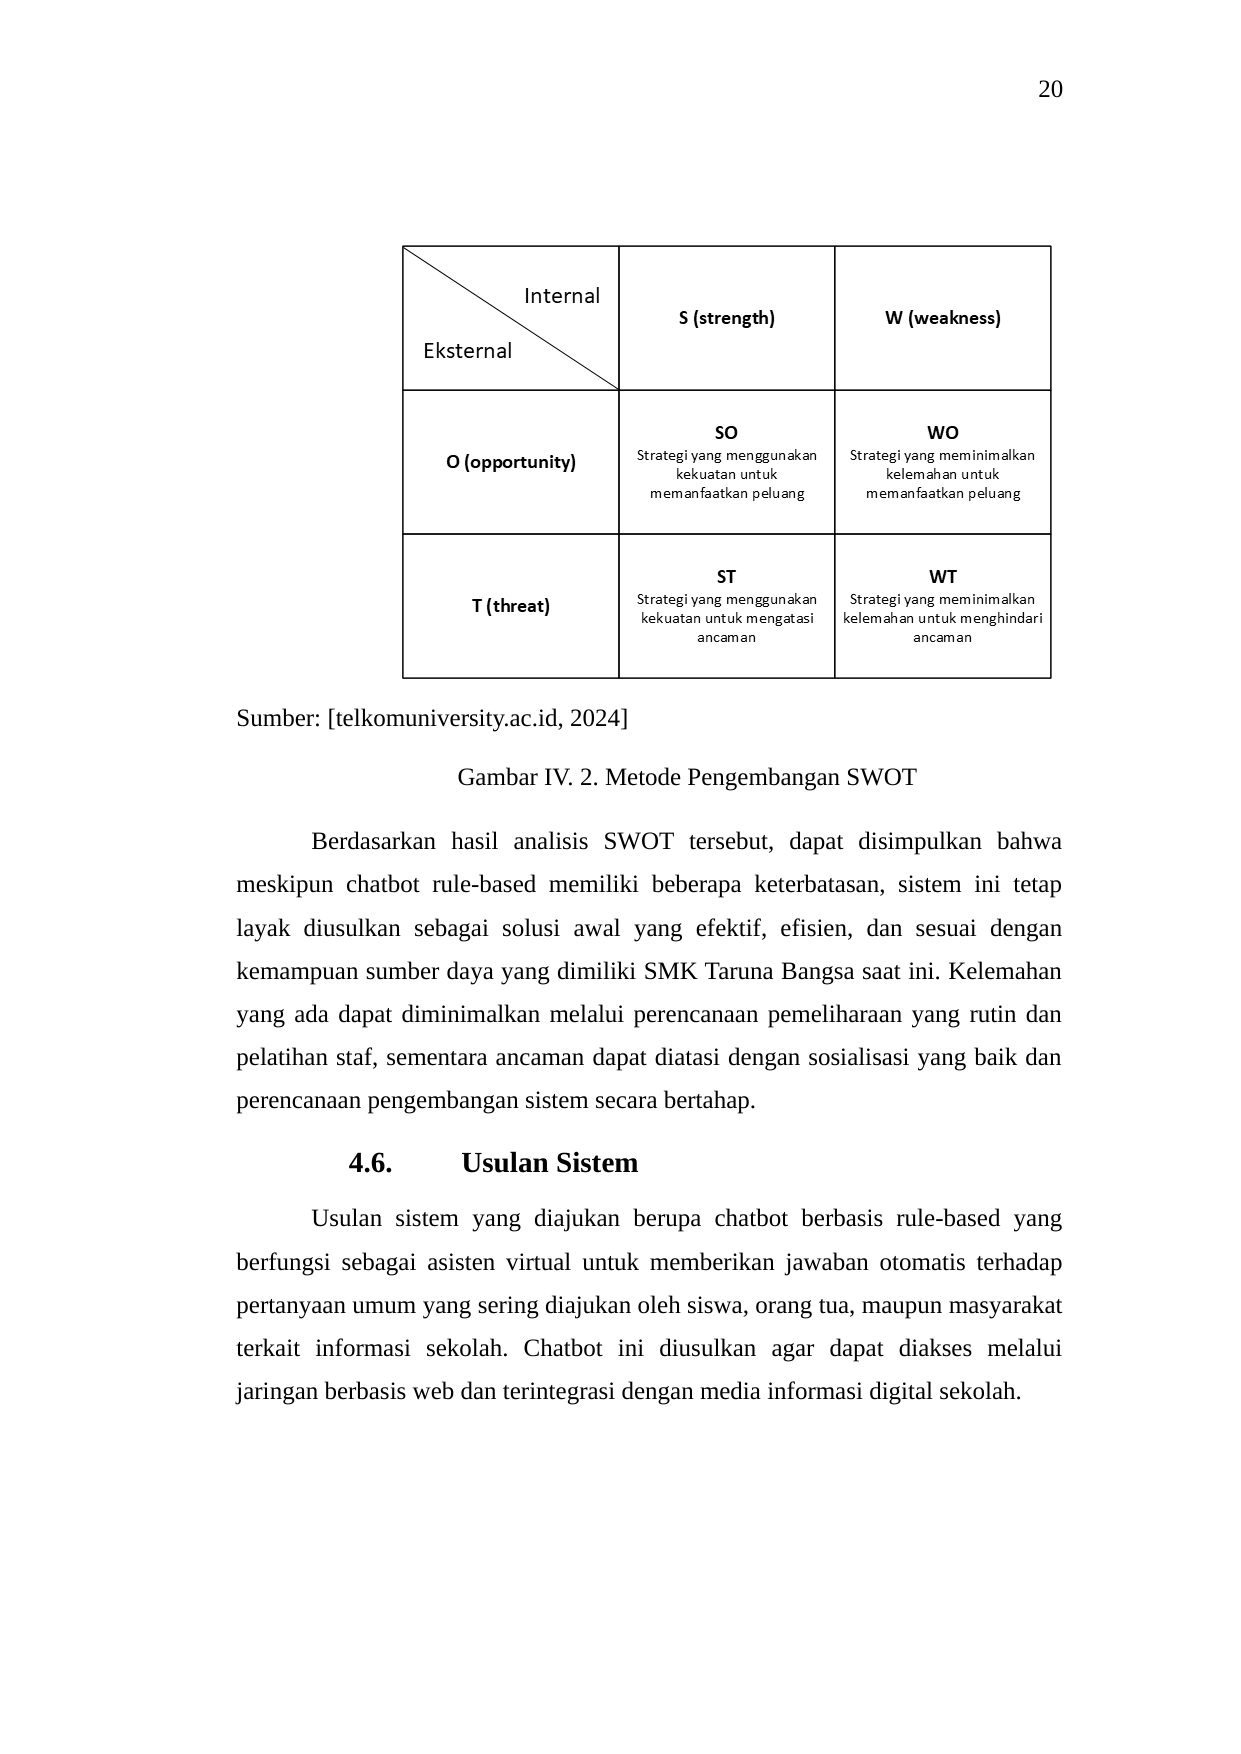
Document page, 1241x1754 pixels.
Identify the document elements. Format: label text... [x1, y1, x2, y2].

text Usulan Sistem [274, 1145, 1063, 1178]
text Berdasarkan hasil analisis SWOT tersebut, dapat disimpulkan bahwa meskipun chatbot rule-based memiliki beberapa keterbatasan, sistem ini tetap layak diusulkan sebagai solusi awal yang efektif, efisien, dan sesuai dengan kemampuan sumber daya yang dimiliki SMK Taruna Bangsa saat ini. Kelemahan yang ada dapat diminimalkan melalui perencanaan pemeliharaan yang rutin dan pelatihan staf, sementara ancaman dapat diatasi dengan sosialisasi yang baik dan perencanaan pengembangan sistem secara bertahap. [236, 826, 1063, 1114]
picture [392, 236, 1064, 689]
text Gambar IV. 2. Metode Pengembangan SWOT [236, 762, 1063, 791]
text Usulan sistem yang diajukan berupa chatbot berbasis rule-based yang berfungsi sebagai asisten virtual untuk memberikan jawaban otomatis terhadap pertanyaan umum yang sering diajukan oleh siswa, orang tua, maupun masyarakat terkait informasi sekolah. Chatbot ini diusulkan agar dapat diakses melalui jaringan berbasis web dan terintegrasi dengan media informasi digital sekolah. [236, 1203, 1063, 1405]
